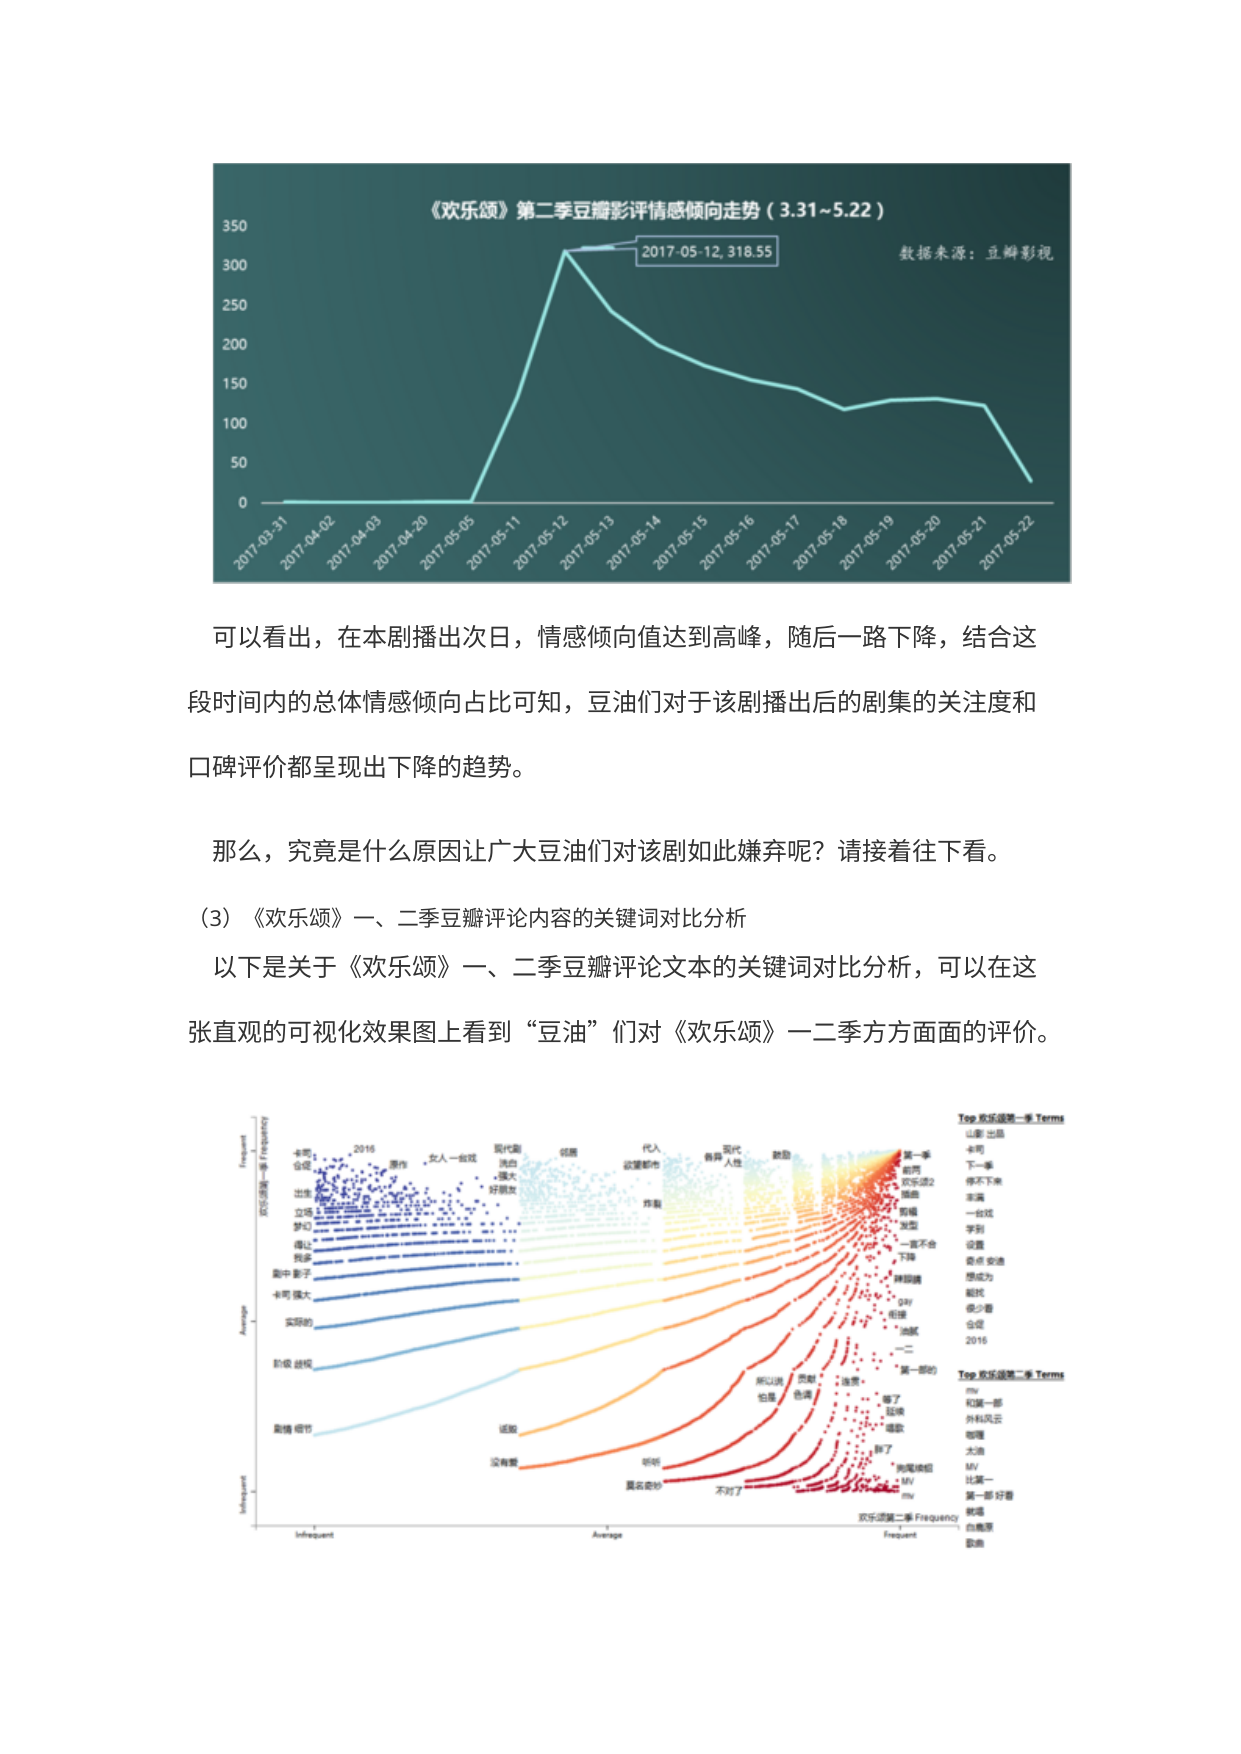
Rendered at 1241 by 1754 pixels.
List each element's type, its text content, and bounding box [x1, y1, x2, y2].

text 那么，究竟是什么原因让广大豆油们对该剧如此嫌弃呢？请接着往下看。 [187, 817, 1053, 882]
text （3）《欢乐颂》一、二季豆瓣评论内容的关键词对比分析 [187, 901, 1053, 933]
text 可以看出，在本剧播出次日，情感倾向值达到高峰，随后一路下降，结合这段时间内的总体情感倾向占比可知，豆油们对于该剧播出后的剧集的关注度和口碑评价都呈现出下降的趋势。 [187, 603, 1053, 798]
text 以下是关于《欢乐颂》一、二季豆瓣评论文本的关键词对比分析，可以在这张直观的可视化效果图上看到“豆油”们对《欢乐颂》一二季方方面面的评价。 [187, 933, 1053, 1063]
picture [212, 1092, 1072, 1559]
picture [212, 163, 1072, 584]
